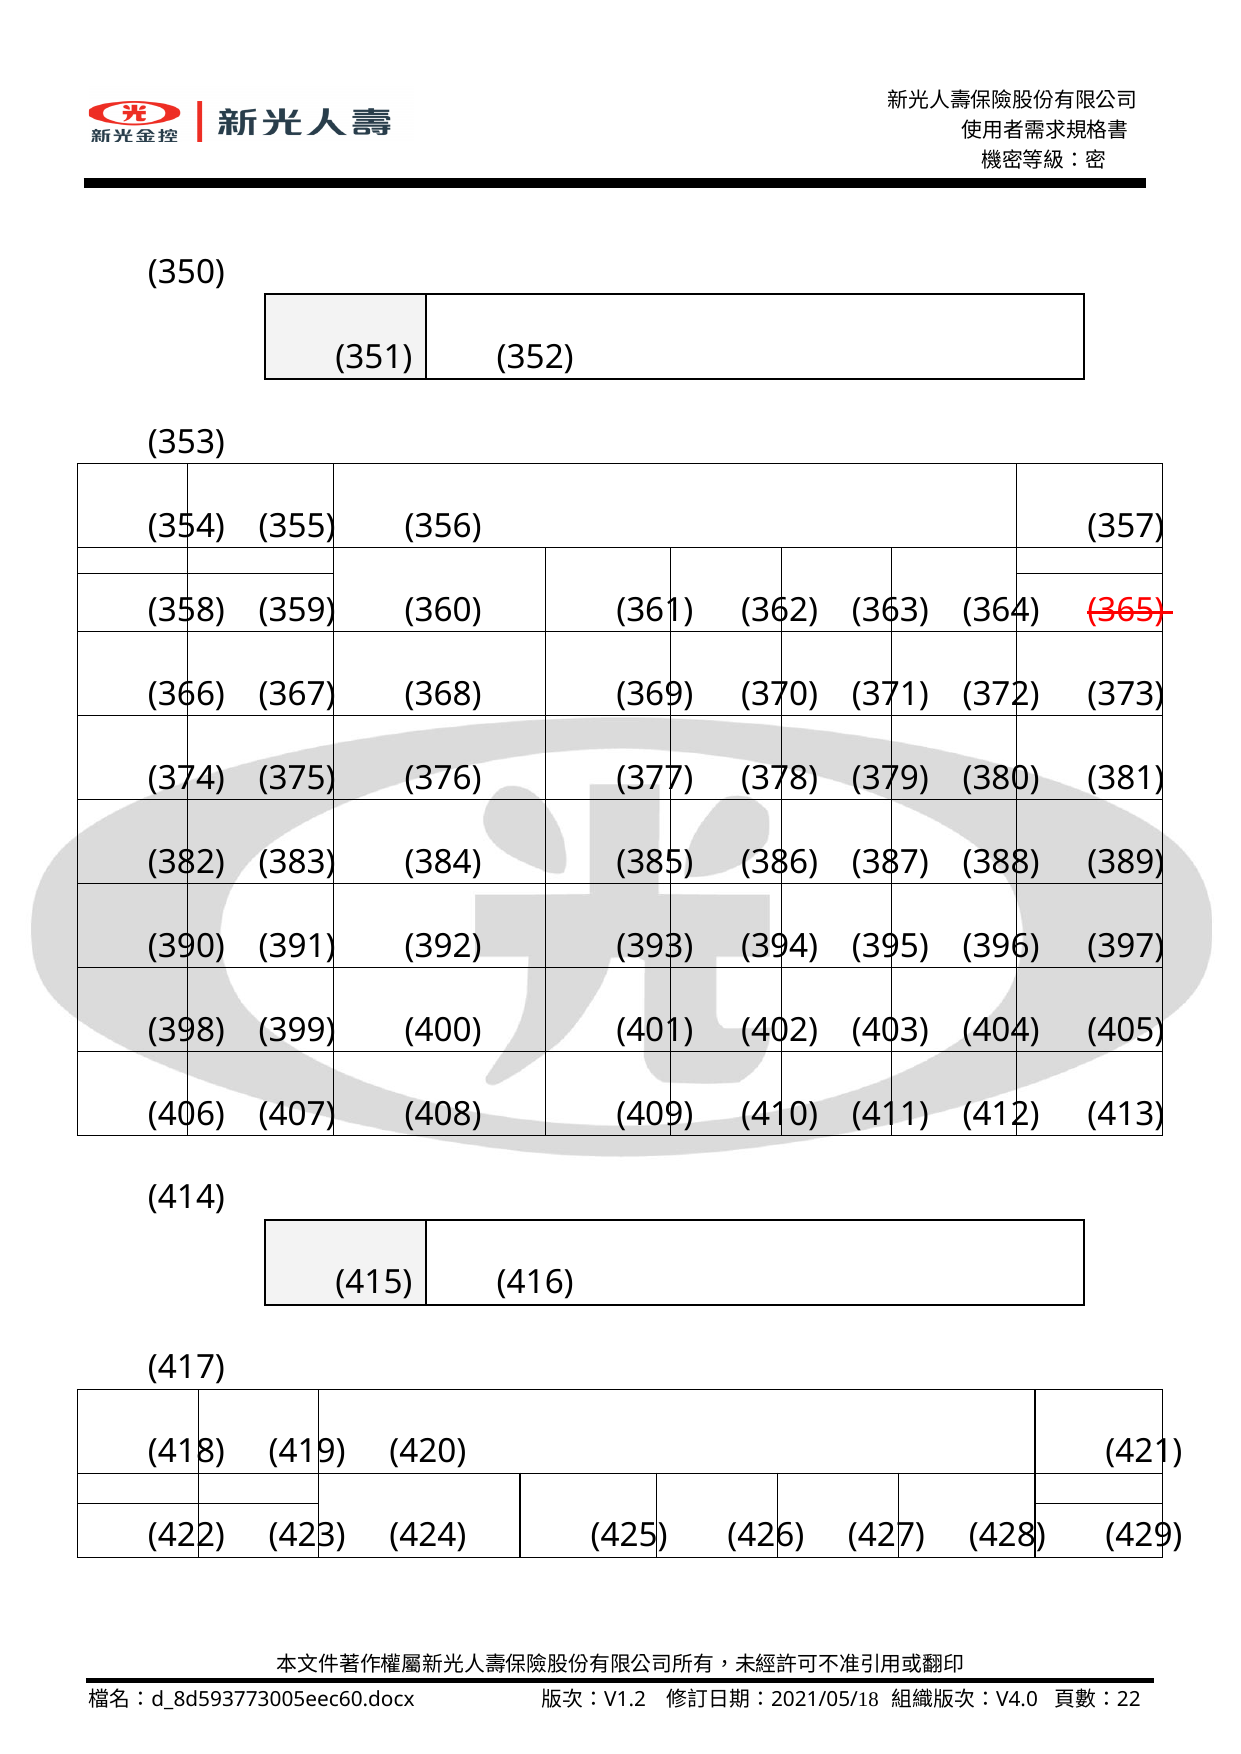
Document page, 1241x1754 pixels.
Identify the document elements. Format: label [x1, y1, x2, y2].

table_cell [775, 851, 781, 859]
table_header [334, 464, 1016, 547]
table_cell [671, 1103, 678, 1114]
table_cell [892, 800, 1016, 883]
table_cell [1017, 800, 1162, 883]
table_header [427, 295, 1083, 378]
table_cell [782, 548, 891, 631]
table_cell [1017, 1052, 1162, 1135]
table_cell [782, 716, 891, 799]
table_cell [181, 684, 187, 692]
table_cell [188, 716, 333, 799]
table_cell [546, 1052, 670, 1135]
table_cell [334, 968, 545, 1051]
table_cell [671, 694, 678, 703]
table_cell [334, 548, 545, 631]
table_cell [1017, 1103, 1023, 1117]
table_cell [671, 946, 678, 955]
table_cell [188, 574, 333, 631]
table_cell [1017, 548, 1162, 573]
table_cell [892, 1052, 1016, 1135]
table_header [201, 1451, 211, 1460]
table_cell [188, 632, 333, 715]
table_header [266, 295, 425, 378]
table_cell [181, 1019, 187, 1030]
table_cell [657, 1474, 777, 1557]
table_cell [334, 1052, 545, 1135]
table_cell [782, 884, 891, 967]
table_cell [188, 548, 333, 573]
picture [25, 709, 1215, 1163]
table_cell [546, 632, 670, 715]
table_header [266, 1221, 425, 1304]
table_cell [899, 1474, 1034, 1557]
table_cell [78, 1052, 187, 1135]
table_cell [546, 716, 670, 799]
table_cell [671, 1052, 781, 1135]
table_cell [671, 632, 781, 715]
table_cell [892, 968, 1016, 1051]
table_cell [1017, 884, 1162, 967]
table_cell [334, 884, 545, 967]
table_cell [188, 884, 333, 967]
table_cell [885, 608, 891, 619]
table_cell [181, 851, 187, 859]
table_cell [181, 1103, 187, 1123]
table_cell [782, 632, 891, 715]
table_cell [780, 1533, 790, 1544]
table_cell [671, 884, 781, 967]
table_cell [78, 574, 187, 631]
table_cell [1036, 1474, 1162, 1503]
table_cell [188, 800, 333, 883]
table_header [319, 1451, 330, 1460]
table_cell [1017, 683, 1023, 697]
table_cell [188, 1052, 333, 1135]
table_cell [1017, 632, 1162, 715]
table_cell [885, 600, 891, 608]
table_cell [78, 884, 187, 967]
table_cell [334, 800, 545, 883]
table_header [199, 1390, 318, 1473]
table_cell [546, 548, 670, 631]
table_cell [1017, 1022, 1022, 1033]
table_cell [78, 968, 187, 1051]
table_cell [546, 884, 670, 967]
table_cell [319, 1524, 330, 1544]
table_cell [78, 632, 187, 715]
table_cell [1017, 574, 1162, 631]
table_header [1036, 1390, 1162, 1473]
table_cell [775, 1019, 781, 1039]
picture [88, 86, 414, 142]
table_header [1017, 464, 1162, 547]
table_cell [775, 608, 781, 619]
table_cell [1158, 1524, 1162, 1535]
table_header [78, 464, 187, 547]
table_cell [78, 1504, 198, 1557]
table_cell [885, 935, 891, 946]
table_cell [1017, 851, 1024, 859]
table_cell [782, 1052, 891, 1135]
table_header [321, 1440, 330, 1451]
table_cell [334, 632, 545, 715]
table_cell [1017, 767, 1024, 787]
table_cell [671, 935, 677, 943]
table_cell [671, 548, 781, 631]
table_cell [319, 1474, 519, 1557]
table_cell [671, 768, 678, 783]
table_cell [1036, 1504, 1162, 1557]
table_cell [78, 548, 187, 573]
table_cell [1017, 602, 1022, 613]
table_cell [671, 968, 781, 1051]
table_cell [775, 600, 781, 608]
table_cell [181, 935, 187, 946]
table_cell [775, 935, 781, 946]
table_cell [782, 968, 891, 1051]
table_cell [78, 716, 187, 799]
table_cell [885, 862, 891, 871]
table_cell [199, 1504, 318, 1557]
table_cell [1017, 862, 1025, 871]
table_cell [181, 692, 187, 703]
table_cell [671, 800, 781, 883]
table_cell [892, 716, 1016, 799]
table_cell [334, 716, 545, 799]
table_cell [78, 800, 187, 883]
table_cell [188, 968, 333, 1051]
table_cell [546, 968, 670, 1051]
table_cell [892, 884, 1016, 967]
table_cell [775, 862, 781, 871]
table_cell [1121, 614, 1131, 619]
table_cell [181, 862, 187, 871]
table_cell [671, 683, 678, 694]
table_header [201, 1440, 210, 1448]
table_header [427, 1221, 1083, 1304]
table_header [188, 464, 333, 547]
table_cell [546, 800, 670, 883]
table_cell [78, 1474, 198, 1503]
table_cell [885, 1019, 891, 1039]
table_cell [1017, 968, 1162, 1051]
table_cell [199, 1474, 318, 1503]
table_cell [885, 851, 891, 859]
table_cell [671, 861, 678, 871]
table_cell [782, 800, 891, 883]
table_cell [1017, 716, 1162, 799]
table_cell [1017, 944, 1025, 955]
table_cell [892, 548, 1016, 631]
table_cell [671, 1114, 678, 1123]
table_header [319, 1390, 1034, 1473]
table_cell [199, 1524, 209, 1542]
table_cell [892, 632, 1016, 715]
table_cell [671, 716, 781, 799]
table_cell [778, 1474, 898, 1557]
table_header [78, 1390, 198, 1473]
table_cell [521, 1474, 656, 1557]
